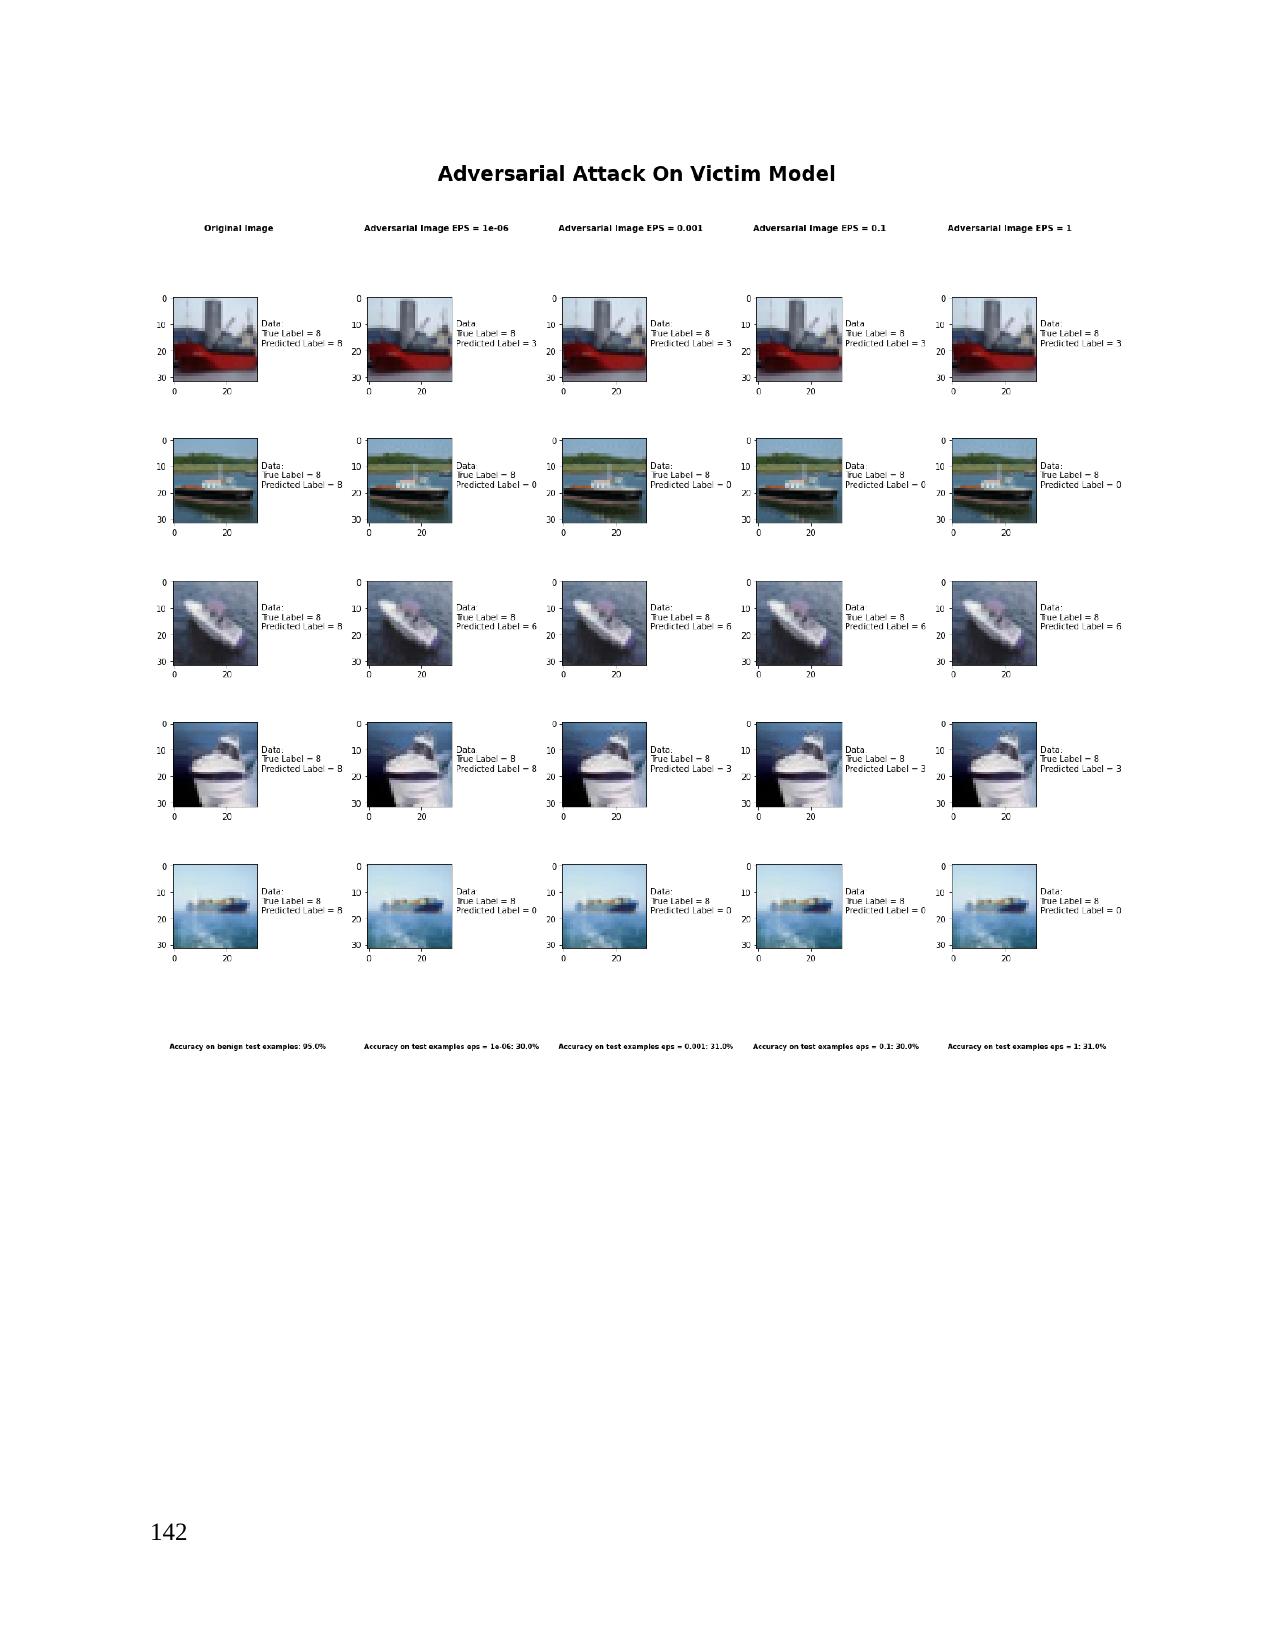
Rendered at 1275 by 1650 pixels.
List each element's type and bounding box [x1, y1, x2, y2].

picture [150, 150, 1125, 1096]
